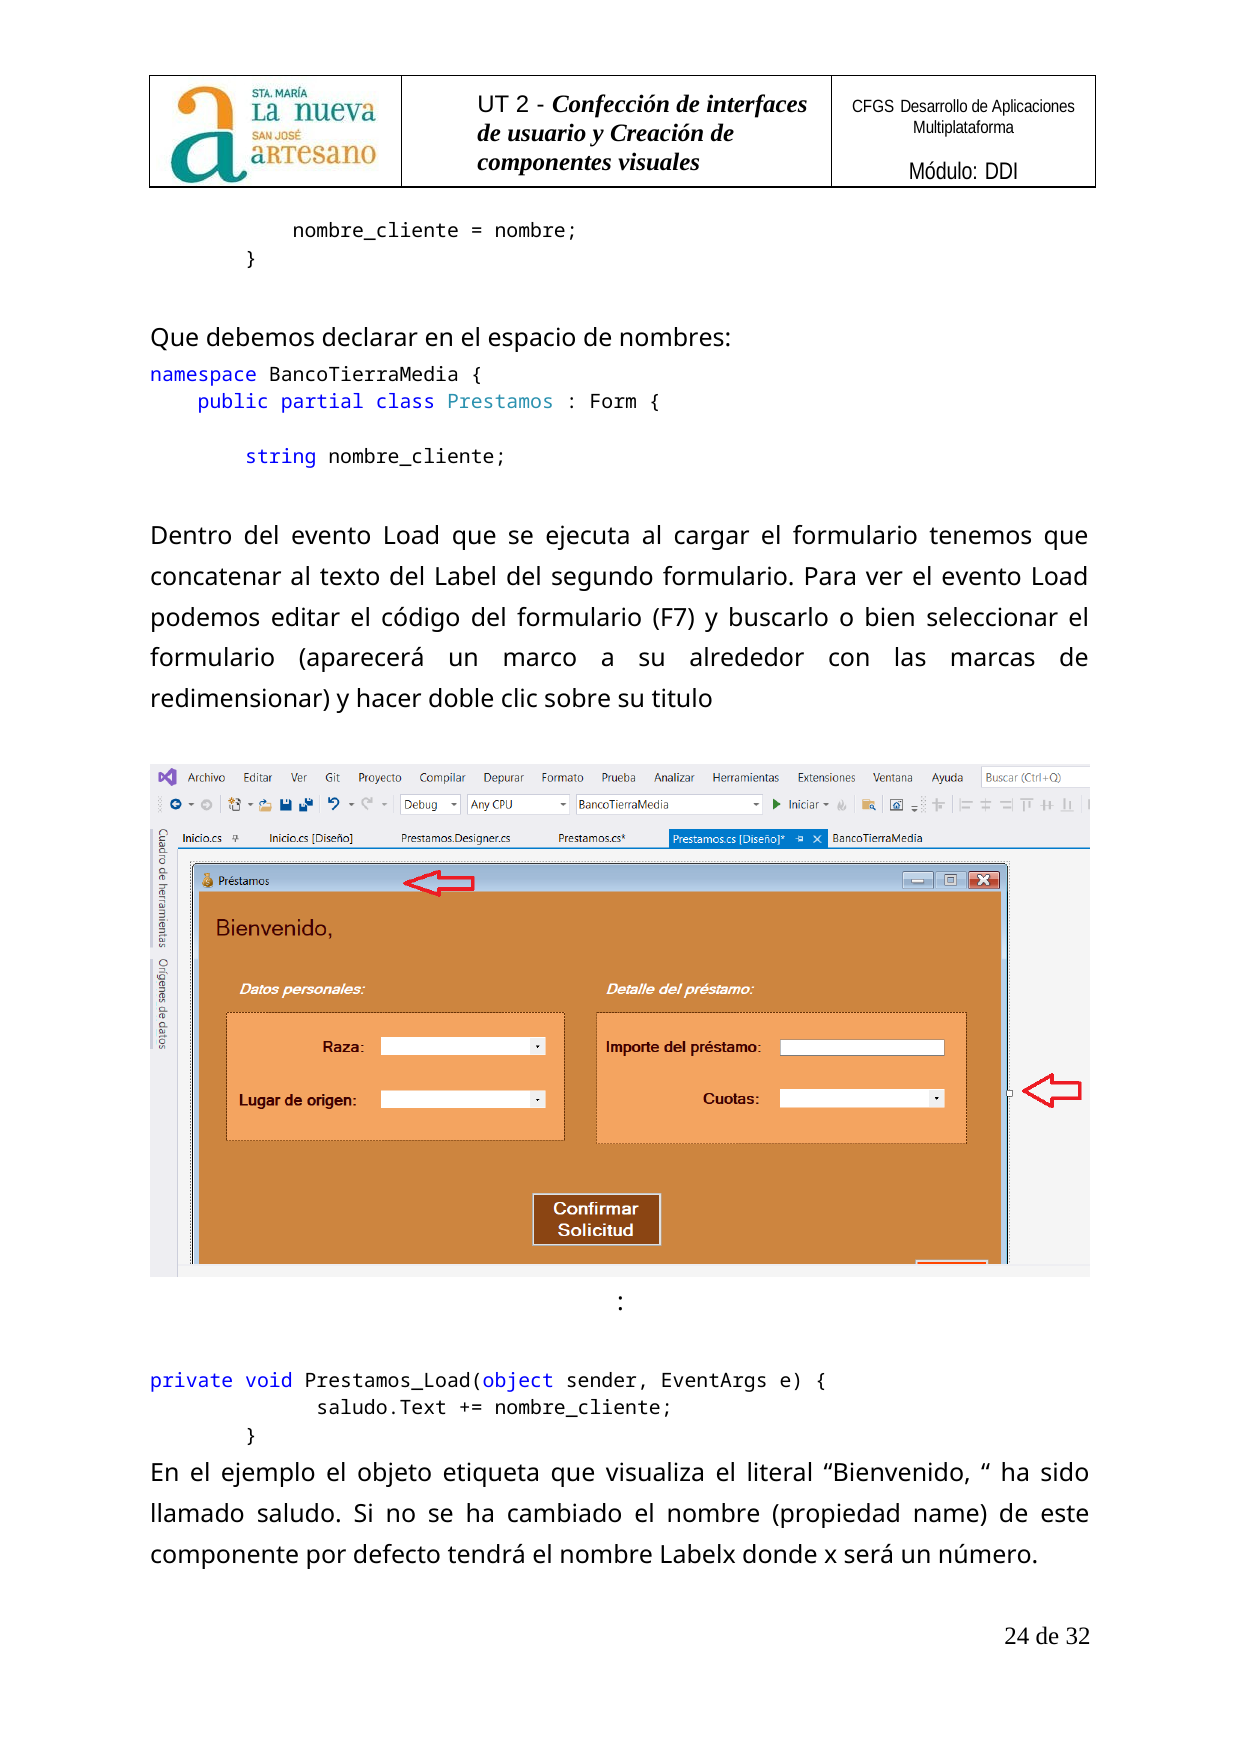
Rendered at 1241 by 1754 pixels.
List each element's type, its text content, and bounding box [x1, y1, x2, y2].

text public partial class Prestamos : Form { [150, 387, 1090, 414]
text Dentro del evento Load que se ejecuta al cargar el formulario tenemos que concatenar al texto del Label del segundo formulario. Para ver el evento Load podemos editar el código del formulario (F7) y buscarlo o bien seleccionar el formulario (aparecerá un marco a su alrededor con las marcas de redimensionar) y hacer doble clic sobre su titulo [150, 517, 1090, 715]
text string nombre_cliente; [150, 442, 1090, 469]
picture [150, 764, 1090, 1277]
text private void Prestamos_Load(object sender, EventArgs e) { [150, 1366, 1090, 1393]
text saludo.Text += nombre_cliente; [150, 1393, 1090, 1420]
picture [156, 76, 379, 186]
text nombre_cliente = nombre; [150, 216, 1090, 243]
text En el ejemplo el objeto etiqueta que visualiza el literal “Bienvenido, “ ha sido llamado saludo. Si no se ha cambiado el nombre (propiedad name) de este componente por defecto tendrá el nombre Labelx donde x será un número. [150, 1455, 1090, 1570]
text namespace BancoTierraMedia { [150, 360, 1090, 387]
text } [150, 244, 1090, 271]
text : [150, 1277, 1090, 1318]
text Que debemos declarar en el espacio de nombres: [150, 319, 1090, 353]
text } [150, 1421, 1090, 1448]
